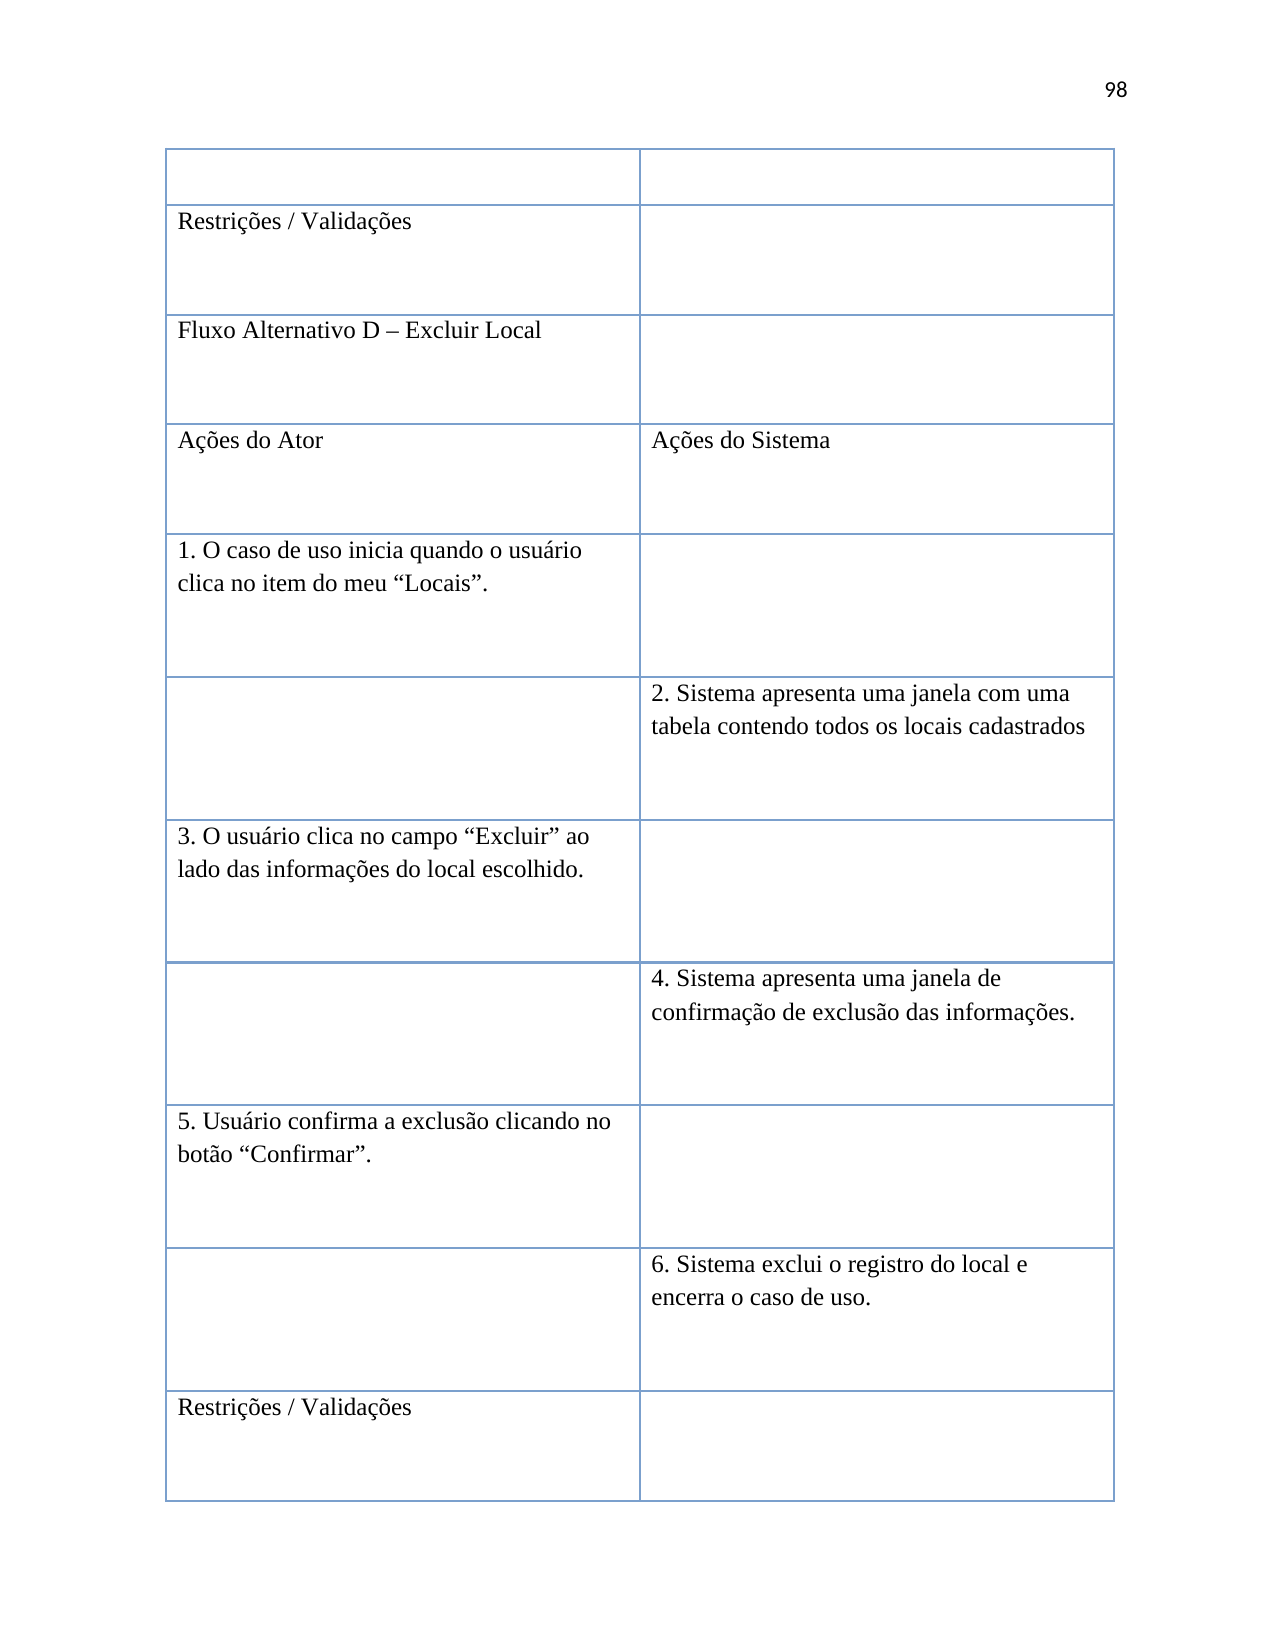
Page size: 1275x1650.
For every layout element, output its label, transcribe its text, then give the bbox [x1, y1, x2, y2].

table_cell [641, 316, 1113, 423]
table_cell [641, 1392, 1113, 1500]
table_cell 4. Sistema apresenta uma janela de confirmação de exclusão das informações. [641, 964, 1113, 1104]
table_cell [641, 206, 1113, 313]
table_cell 5. Usuário confirma a exclusão clicando no botão “Confirmar”. [167, 1106, 639, 1247]
table_cell [167, 1249, 639, 1390]
table_cell Ações do Ator [167, 425, 639, 533]
table_cell [167, 150, 639, 204]
table_cell 3. O usuário clica no campo “Excluir” ao lado das informações do local escolhido. [167, 821, 639, 961]
table_cell Fluxo Alternativo D – Excluir Local [167, 316, 639, 423]
table_cell Restrições / Validações [167, 1392, 639, 1500]
table_cell [641, 535, 1113, 676]
table_cell 1. O caso de uso inicia quando o usuário clica no item do meu “Locais”. [167, 535, 639, 676]
table_cell [641, 1106, 1113, 1247]
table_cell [641, 150, 1113, 204]
table_cell [641, 821, 1113, 961]
table_cell 2. Sistema apresenta uma janela com uma tabela contendo todos os locais cadastrados [641, 678, 1113, 819]
table_cell Ações do Sistema [641, 425, 1113, 533]
table_cell [167, 678, 639, 819]
table_cell [167, 964, 639, 1104]
table_cell Restrições / Validações [167, 206, 639, 313]
table_cell 6. Sistema exclui o registro do local e encerra o caso de uso. [641, 1249, 1113, 1390]
